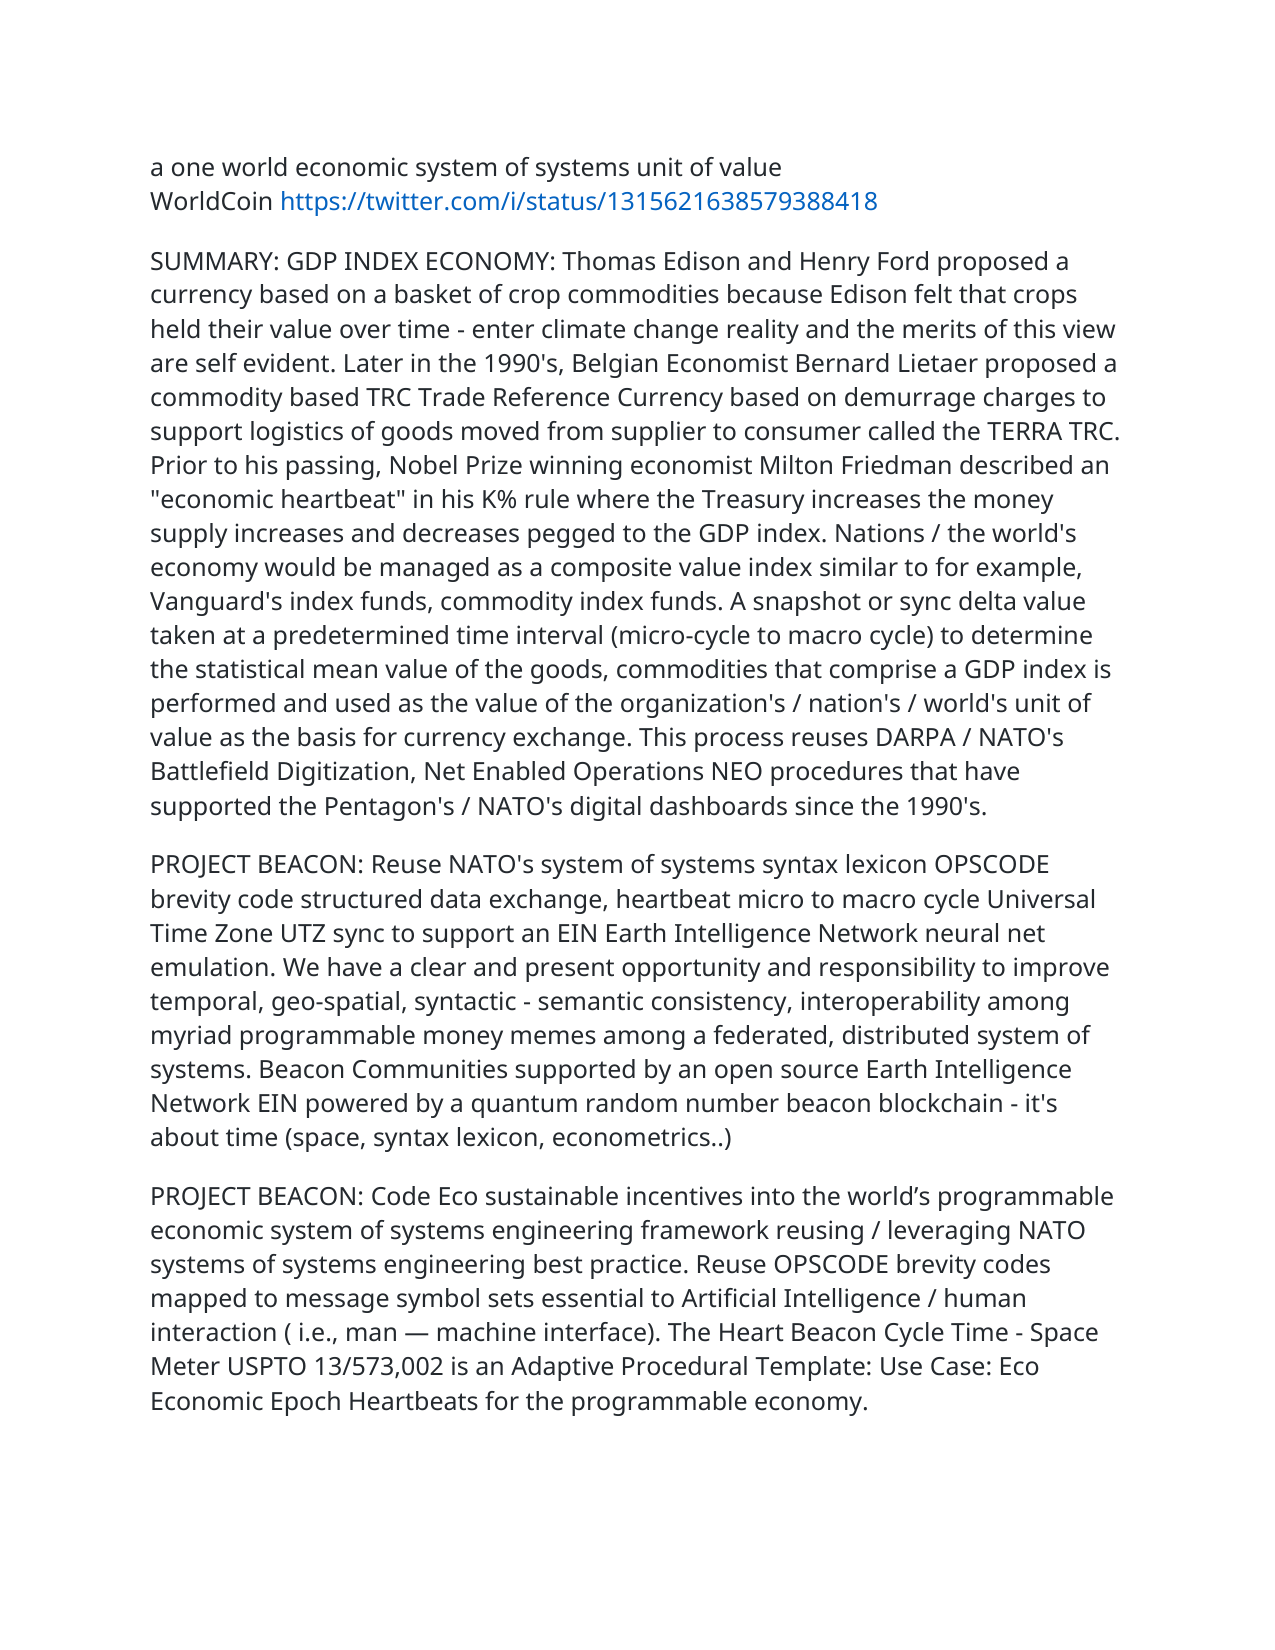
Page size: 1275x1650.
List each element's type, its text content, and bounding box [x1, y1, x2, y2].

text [150, 150, 1125, 218]
text PROJECT BEACON: Code Eco sustainable incentives into the world’s programmable economic system of systems engineering framework reusing / leveraging NATO systems of systems engineering best practice. Reuse OPSCODE brevity codes mapped to message symbol sets essential to Artificial Intelligence / human interaction ( i.e., man — machine interface). The Heart Beacon Cycle Time - Space Meter USPTO 13/573,002 is an Adaptive Procedural Template: Use Case: Eco Economic Epoch Heartbeats for the programmable economy. [150, 1179, 1125, 1417]
text SUMMARY: GDP INDEX ECONOMY: Thomas Edison and Henry Ford proposed a currency based on a basket of crop commodities because Edison felt that crops held their value over time - enter climate change reality and the merits of this view are self evident. Later in the 1990's, Belgian Economist Bernard Lietaer proposed a commodity based TRC Trade Reference Currency based on demurrage charges to support logistics of goods moved from supplier to consumer called the TERRA TRC. Prior to his passing, Nobel Prize winning economist Milton Friedman described an "economic heartbeat" in his K% rule where the Treasury increases the money supply increases and decreases pegged to the GDP index. Nations / the world's economy would be managed as a composite value index similar to for example, Vanguard's index funds, commodity index funds. A snapshot or sync delta value taken at a predetermined time interval (micro-cycle to macro cycle) to determine the statistical mean value of the goods, commodities that comprise a GDP index is performed and used as the value of the organization's / nation's / world's unit of value as the basis for currency exchange. This process reuses DARPA / NATO's Battlefield Digitization, Net Enabled Operations NEO procedures that have supported the Pentagon's / NATO's digital dashboards since the 1990's. [150, 243, 1125, 822]
text PROJECT BEACON: Reuse NATO's system of systems syntax lexicon OPSCODE brevity code structured data exchange, heartbeat micro to macro cycle Universal Time Zone UTZ sync to support an EIN Earth Intelligence Network neural net emulation. We have a clear and present opportunity and responsibility to improve temporal, geo-spatial, syntactic - semantic consistency, interoperability among myriad programmable money memes among a federated, distributed system of systems. Beacon Communities supported by an open source Earth Intelligence Network EIN powered by a quantum random number beacon blockchain - it's about time (space, syntax lexicon, econometrics..) [150, 847, 1125, 1154]
